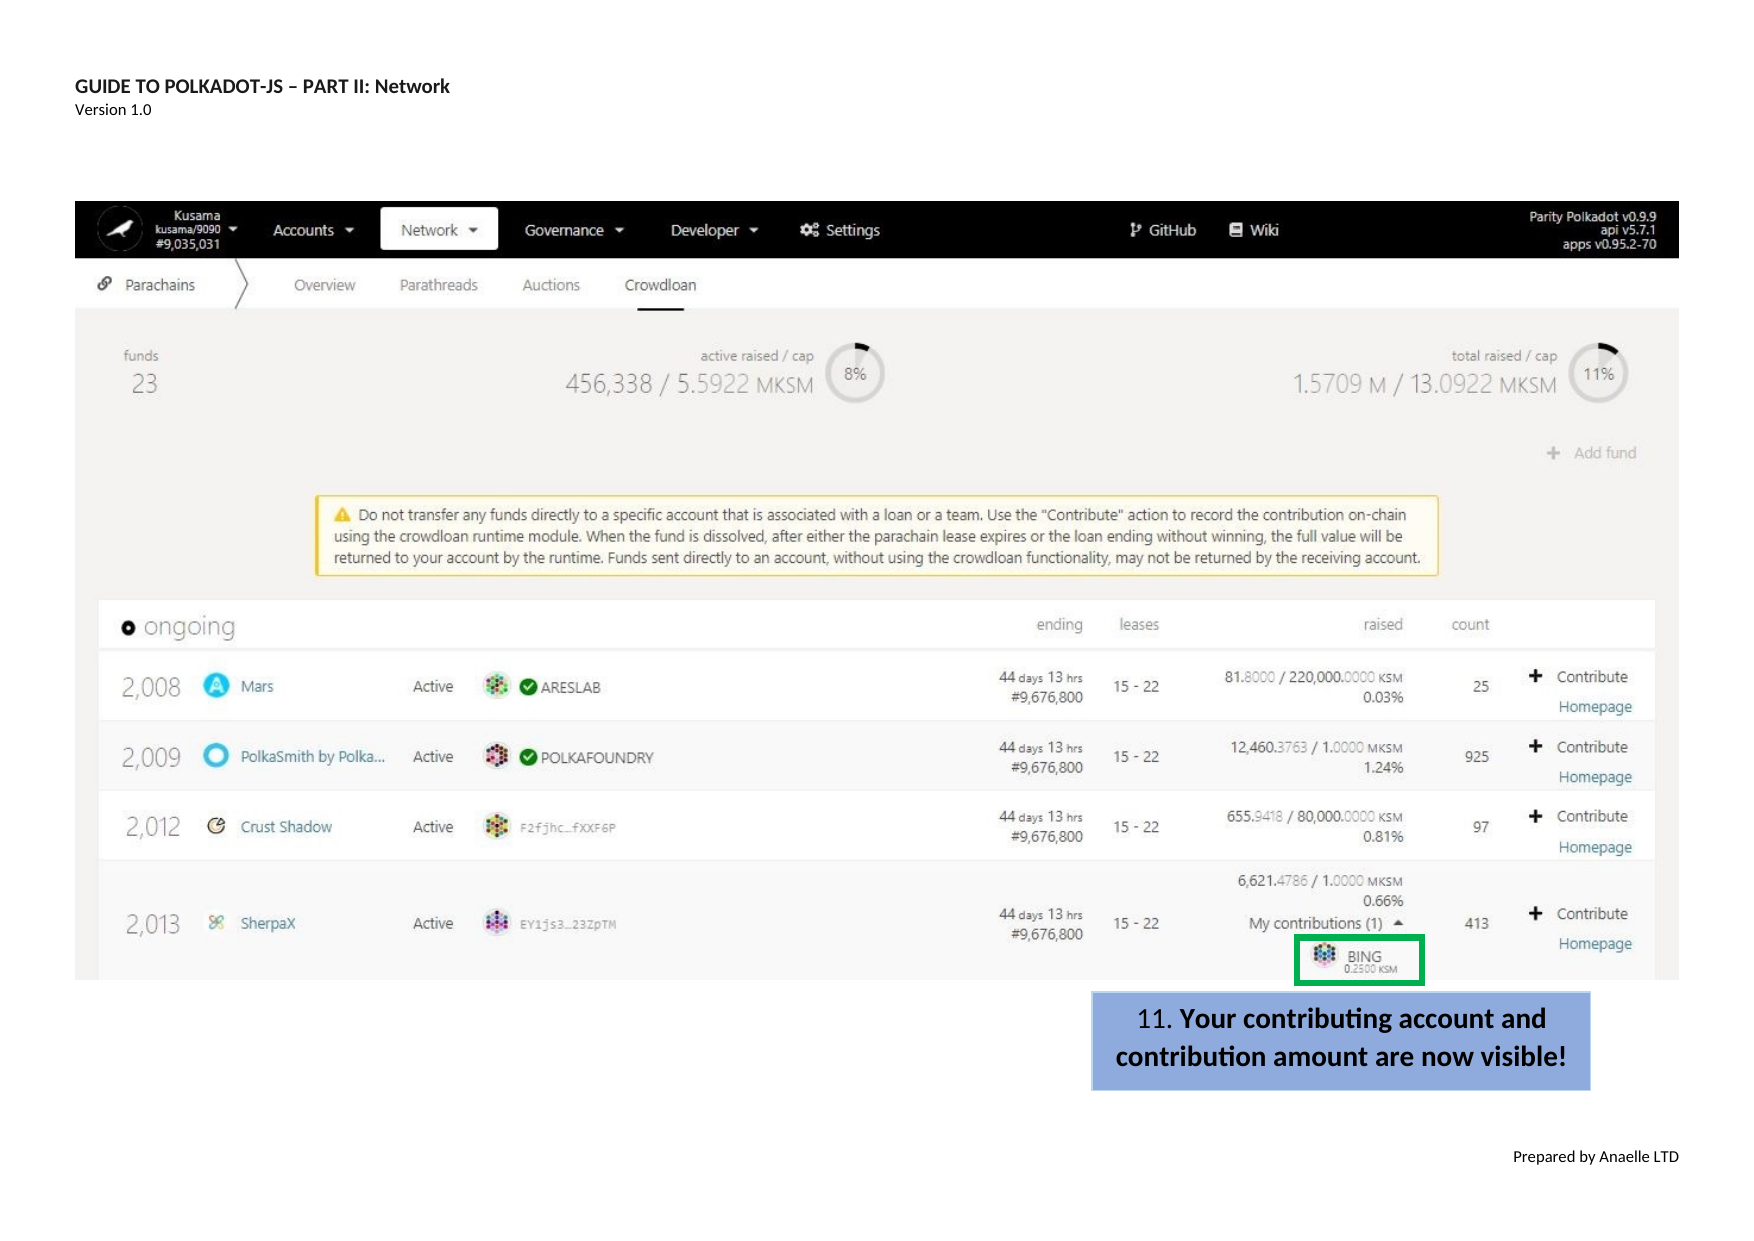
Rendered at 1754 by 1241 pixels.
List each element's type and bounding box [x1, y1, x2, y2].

picture [1300, 941, 1419, 980]
picture [75, 201, 1679, 980]
